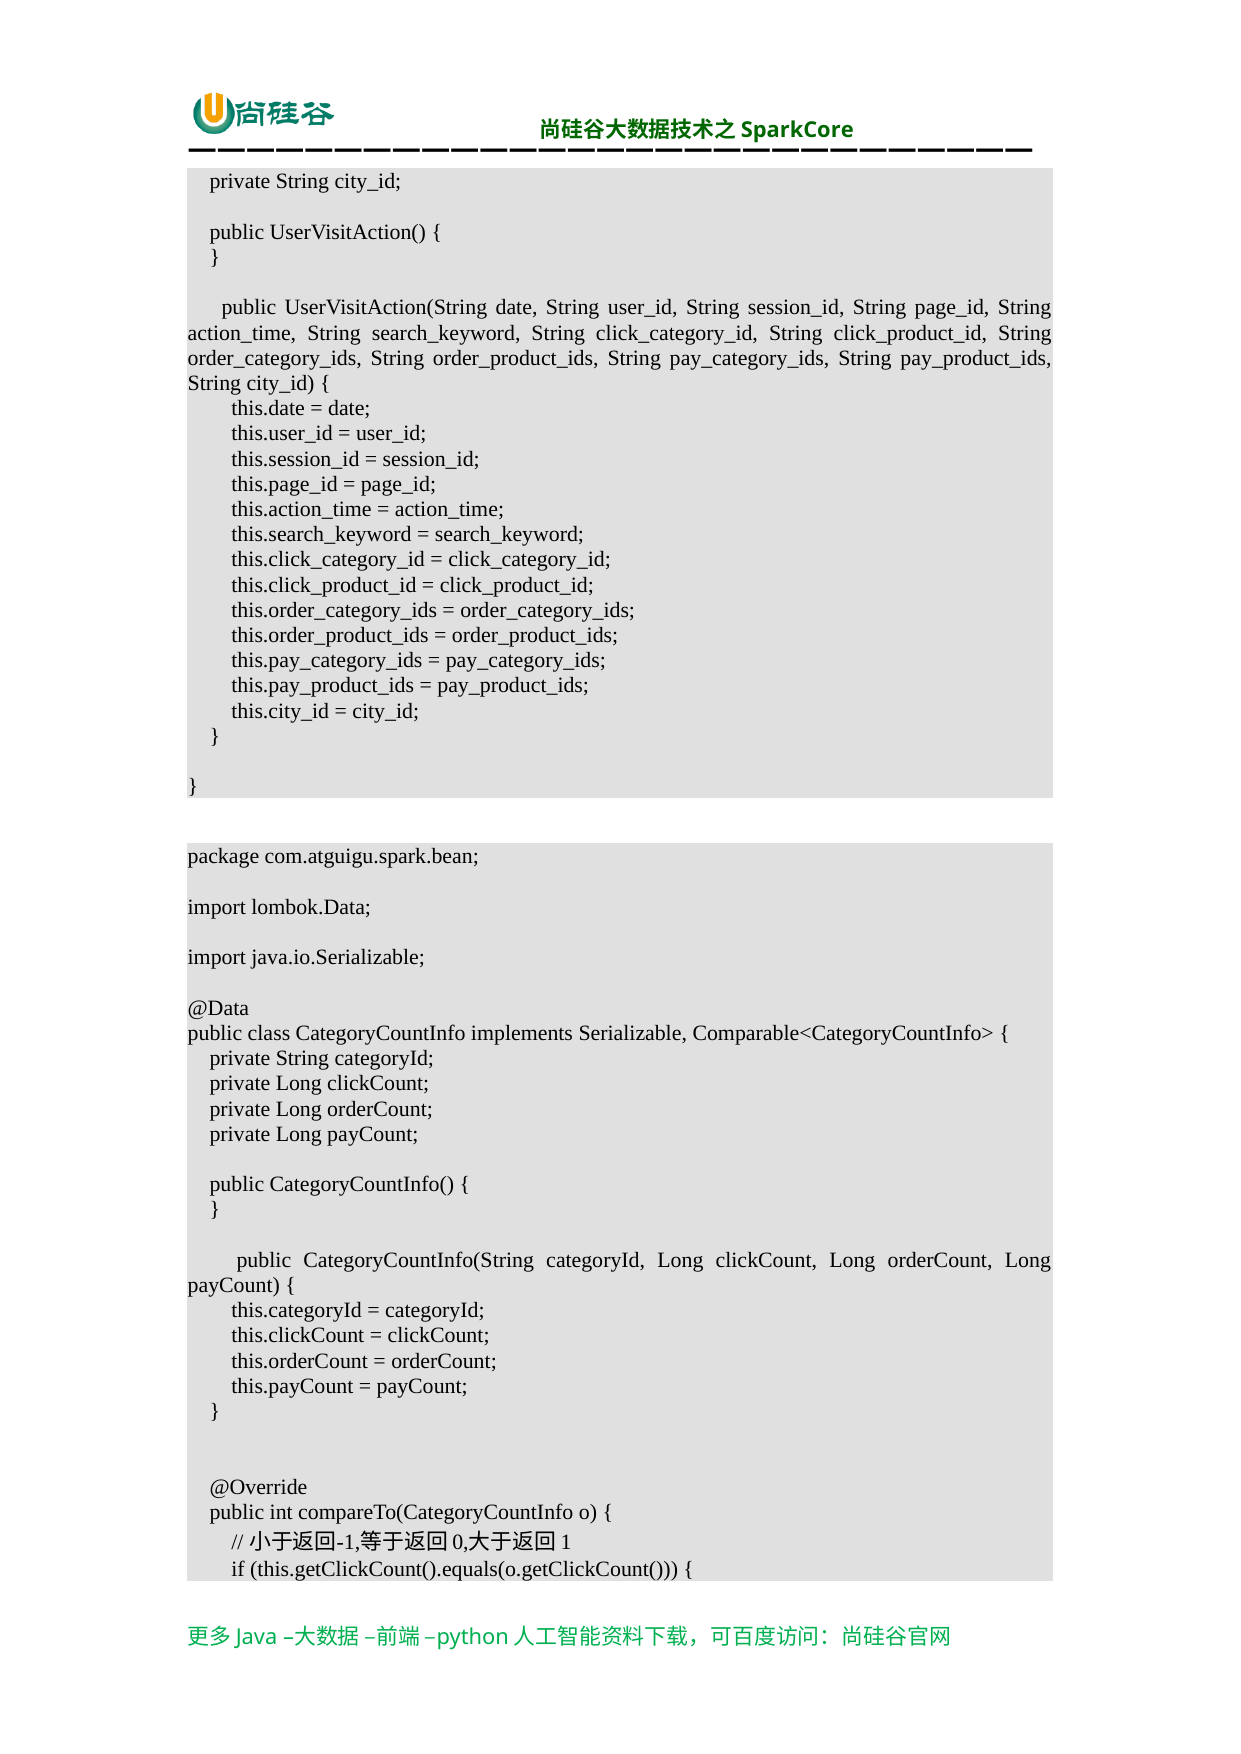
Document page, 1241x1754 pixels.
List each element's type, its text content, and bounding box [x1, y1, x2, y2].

text private Long orderCount; [187, 1096, 1053, 1121]
text this.city_id = city_id; [187, 698, 1053, 723]
text public UserVisitAction() { [187, 219, 1053, 244]
text @Override [187, 1474, 1053, 1499]
text } [187, 244, 1053, 269]
text private String categoryId; [187, 1045, 1053, 1070]
text public UserVisitAction(String date, String user_id, String session_id, String page_id, String action_time, String search_keyword, String click_category_id, String click_product_id, String order_category_ids, String order_product_ids, String pay_category_ids, String pay_product_ids, String city_id) { [187, 294, 1053, 395]
text } [187, 723, 1053, 748]
text this.click_product_id = click_product_id; [187, 572, 1053, 597]
text this.order_product_ids = order_product_ids; [187, 622, 1053, 647]
text public CategoryCountInfo(String categoryId, Long clickCount, Long orderCount, Long payCount) { [187, 1247, 1053, 1297]
text private String city_id; [187, 168, 1053, 193]
text import java.io.Serializable; [187, 944, 1053, 969]
text this.clickCount = clickCount; [187, 1322, 1053, 1348]
text @Data [187, 995, 1053, 1020]
text public class CategoryCountInfo implements Serializable, Comparable<CategoryCountInfo> { [187, 1020, 1053, 1045]
text this.user_id = user_id; [187, 420, 1053, 446]
picture [187, 88, 338, 138]
text this.orderCount = orderCount; [187, 1348, 1053, 1373]
text this.click_category_id = click_category_id; [187, 546, 1053, 572]
text package com.atguigu.spark.bean; [187, 843, 1053, 869]
text // 小于返回-1,等于返回0,大于返回1 [187, 1524, 1053, 1556]
text if (this.getClickCount().equals(o.getClickCount())) { [187, 1556, 1053, 1581]
text this.pay_category_ids = pay_category_ids; [187, 647, 1053, 672]
text this.session_id = session_id; [187, 446, 1053, 471]
text private Long payCount; [187, 1121, 1053, 1146]
text public CategoryCountInfo() { [187, 1171, 1053, 1196]
text this.pay_product_ids = pay_product_ids; [187, 672, 1053, 698]
text } [187, 1196, 1053, 1222]
text this.order_category_ids = order_category_ids; [187, 597, 1053, 622]
text this.date = date; [187, 395, 1053, 420]
text this.categoryId = categoryId; [187, 1297, 1053, 1322]
text this.page_id = page_id; [187, 471, 1053, 496]
text this.payCount = payCount; [187, 1373, 1053, 1398]
text this.search_keyword = search_keyword; [187, 521, 1053, 546]
text import lombok.Data; [187, 894, 1053, 919]
text private Long clickCount; [187, 1070, 1053, 1096]
text this.action_time = action_time; [187, 496, 1053, 521]
text } [187, 773, 1053, 798]
text } [187, 1398, 1053, 1423]
text public int compareTo(CategoryCountInfo o) { [187, 1499, 1053, 1524]
